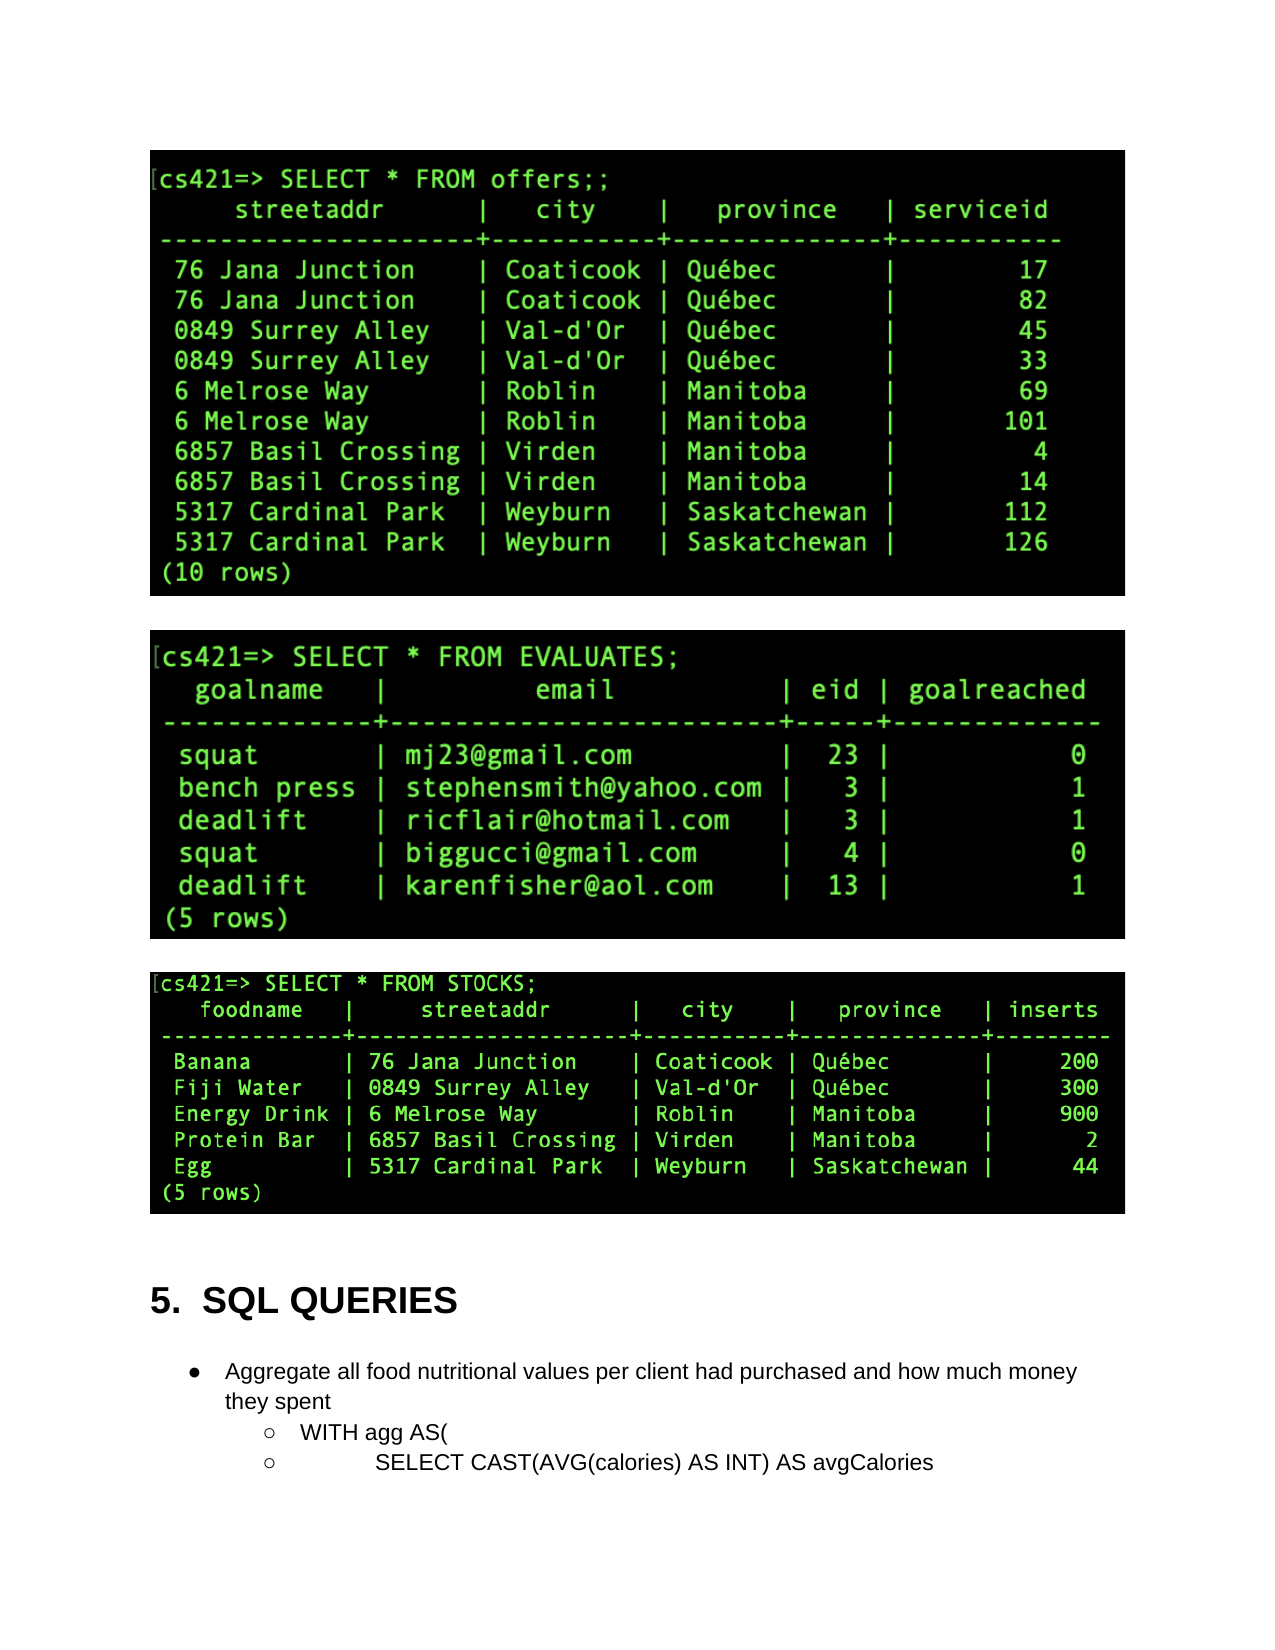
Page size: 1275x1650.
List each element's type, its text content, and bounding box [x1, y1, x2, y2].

list WITH agg AS( [262, 1418, 1125, 1445]
picture [150, 972, 1125, 1214]
text 5. SQL QUERIES [150, 1278, 1125, 1321]
picture [150, 630, 1125, 939]
picture [150, 150, 1125, 596]
list Aggregate all food nutritional values per client had purchased and how much money they spent [187, 1358, 1125, 1414]
list SELECT CAST(AVG(calories) AS INT) AS avgCalories [262, 1449, 1125, 1475]
